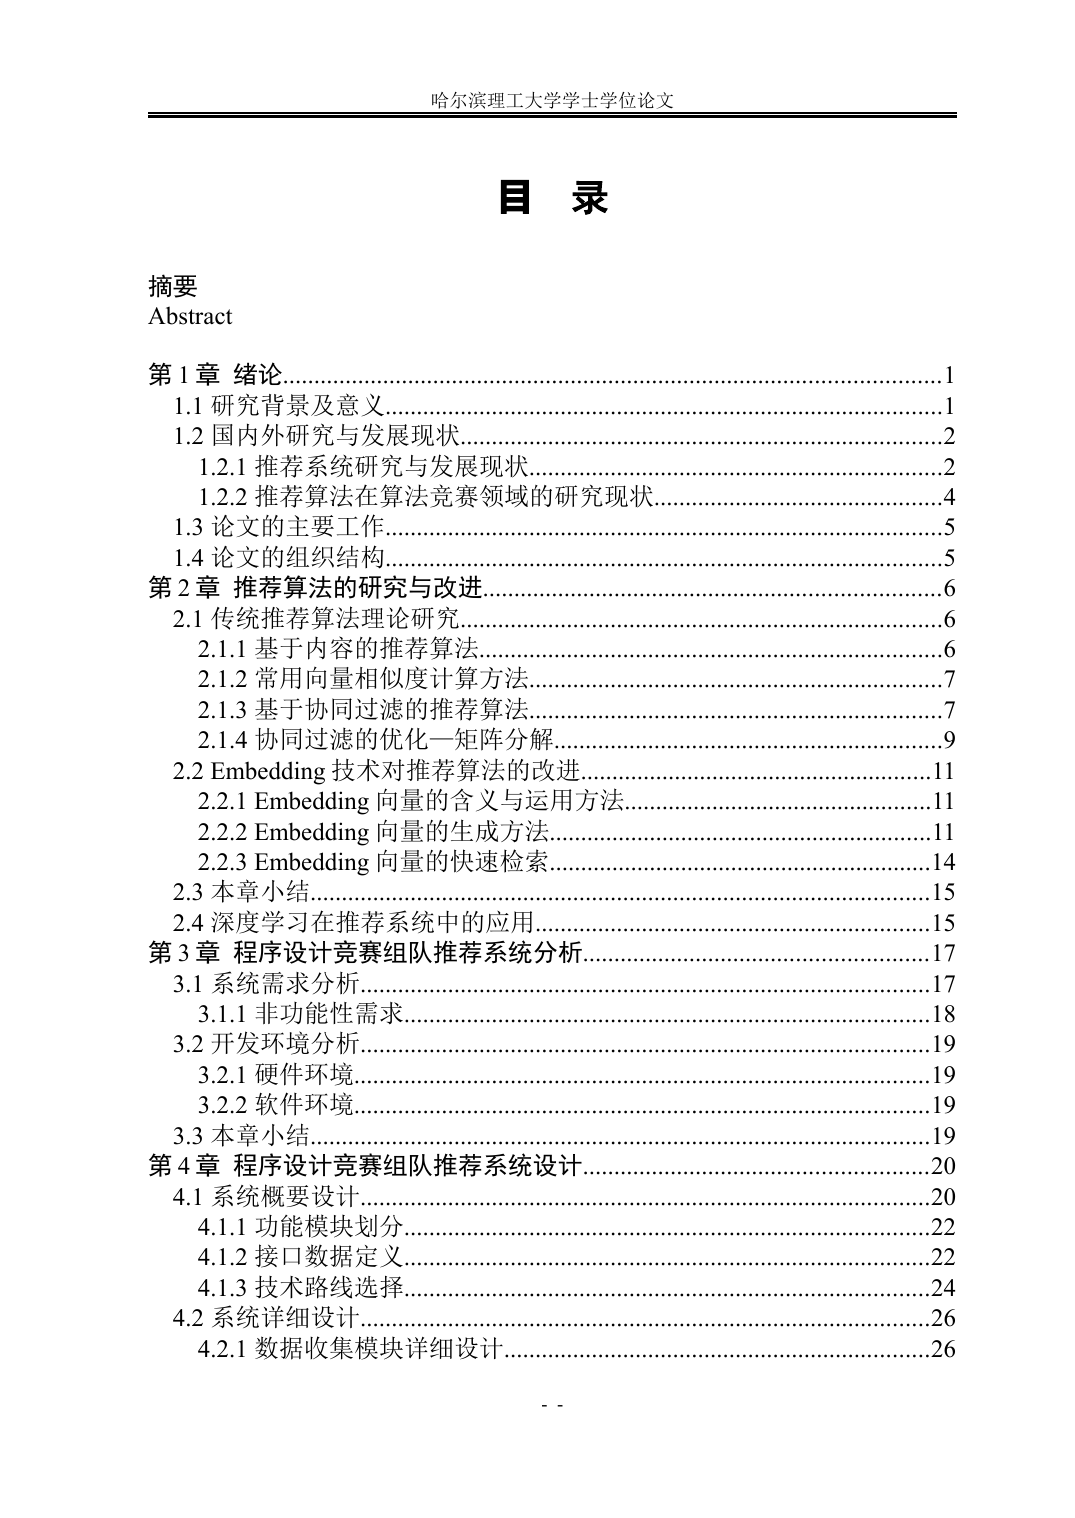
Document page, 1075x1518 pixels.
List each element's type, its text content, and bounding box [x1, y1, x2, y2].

text 1.4 论文的组织结构 5 [173, 541, 957, 572]
text 3.1.1 非功能性需求 18 [198, 997, 957, 1028]
text 2.2 Embedding技术对推荐算法的改进 11 [173, 754, 957, 784]
text 2.2.3 Embedding向量的快速检索 14 [198, 845, 957, 876]
text 2.3 本章小结 15 [173, 876, 957, 906]
text 3.2 开发环境分析 19 [173, 1028, 957, 1058]
text 1.3 论文的主要工作 5 [173, 511, 957, 541]
text 2.4 深度学习在推荐系统中的应用 15 [173, 906, 957, 937]
text 2.1.3 基于协同过滤的推荐算法 7 [198, 693, 957, 724]
text 第2章 推荐算法的研究与改进 6 [148, 572, 957, 602]
text 摘要 I [148, 271, 957, 301]
text 2.1.1 基于内容的推荐算法 6 [198, 632, 957, 663]
text 第3章 程序设计竞赛组队推荐系统分析 17 [148, 937, 957, 967]
text 3.2.1 硬件环境 19 [198, 1058, 957, 1089]
text 2.2.1 Embedding向量的含义与运用方法 11 [198, 784, 957, 815]
text 4.1.1 功能模块划分 22 [198, 1210, 957, 1241]
text 1.2.1 推荐系统研究与发展现状 2 [198, 450, 957, 480]
text 1.2 国内外研究与发展现状 2 [173, 419, 957, 450]
text 2.1 传统推荐算法理论研究 6 [173, 602, 957, 632]
text Abstract II [148, 301, 957, 330]
text 第4章 程序设计竞赛组队推荐系统设计 20 [148, 1149, 957, 1180]
text 1.1 研究背景及意义 1 [173, 389, 957, 419]
text 4.2 系统详细设计 26 [173, 1302, 957, 1332]
text 3.3 本章小结 19 [173, 1119, 957, 1149]
text 4.1.3 技术路线选择 24 [198, 1271, 957, 1302]
text 4.2.1 数据收集模块详细设计 26 [198, 1332, 957, 1362]
text 3.2.2 软件环境 19 [198, 1089, 957, 1119]
text 2.1.4 协同过滤的优化—矩阵分解 9 [198, 724, 957, 754]
text 4.1 系统概要设计 20 [173, 1180, 957, 1210]
text 1.2.2 推荐算法在算法竞赛领域的研究现状 4 [198, 480, 957, 511]
text 目 录 [148, 173, 957, 216]
text 3.1 系统需求分析 17 [173, 967, 957, 997]
text 4.1.2 接口数据定义 22 [198, 1241, 957, 1271]
text 2.1.2 常用向量相似度计算方法 7 [198, 663, 957, 693]
text 第1章 绪论 1 [148, 359, 957, 389]
text 2.2.2 Embedding向量的生成方法 11 [198, 815, 957, 845]
